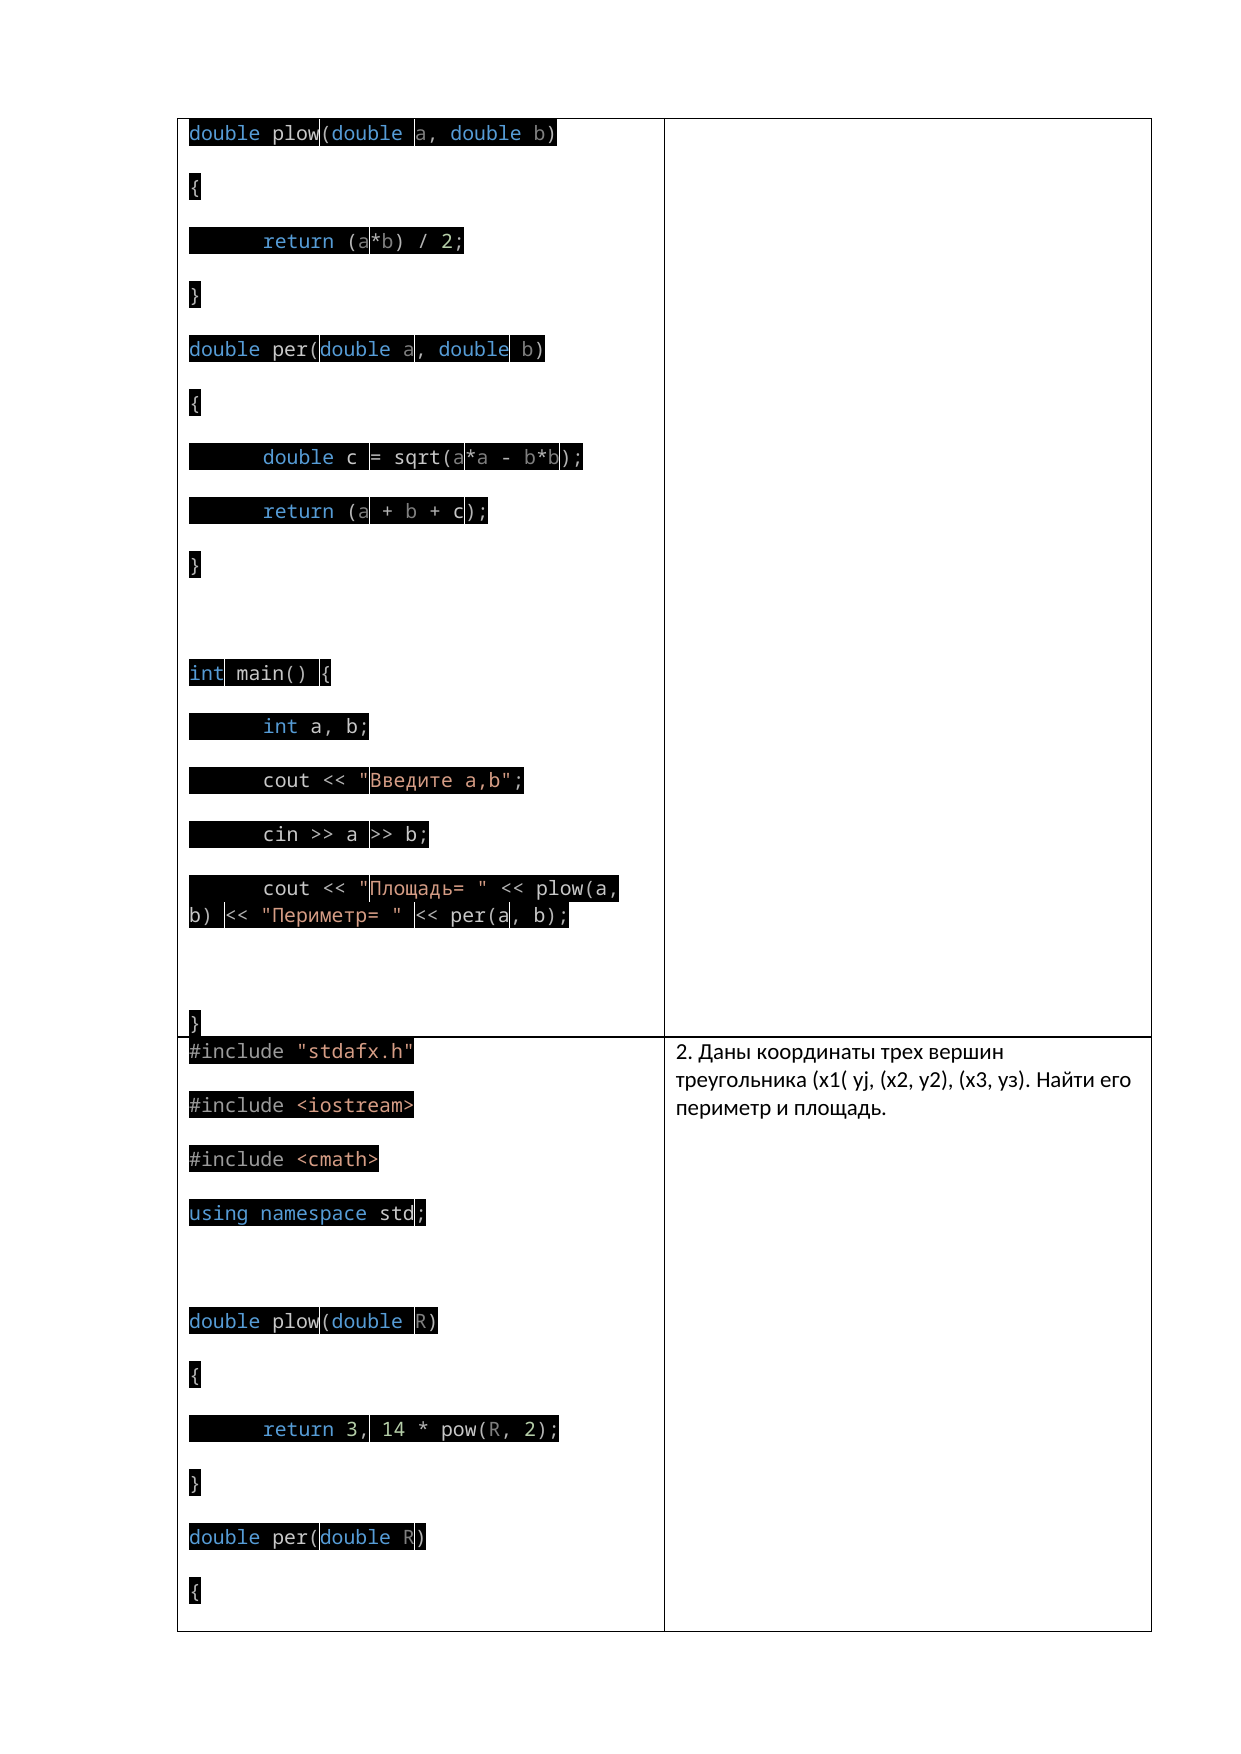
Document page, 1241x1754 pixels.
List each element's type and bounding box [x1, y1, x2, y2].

table_cell [665, 1038, 1151, 1631]
table_header [665, 119, 1151, 1036]
table_cell [178, 1038, 664, 1631]
table_header [178, 119, 664, 1036]
